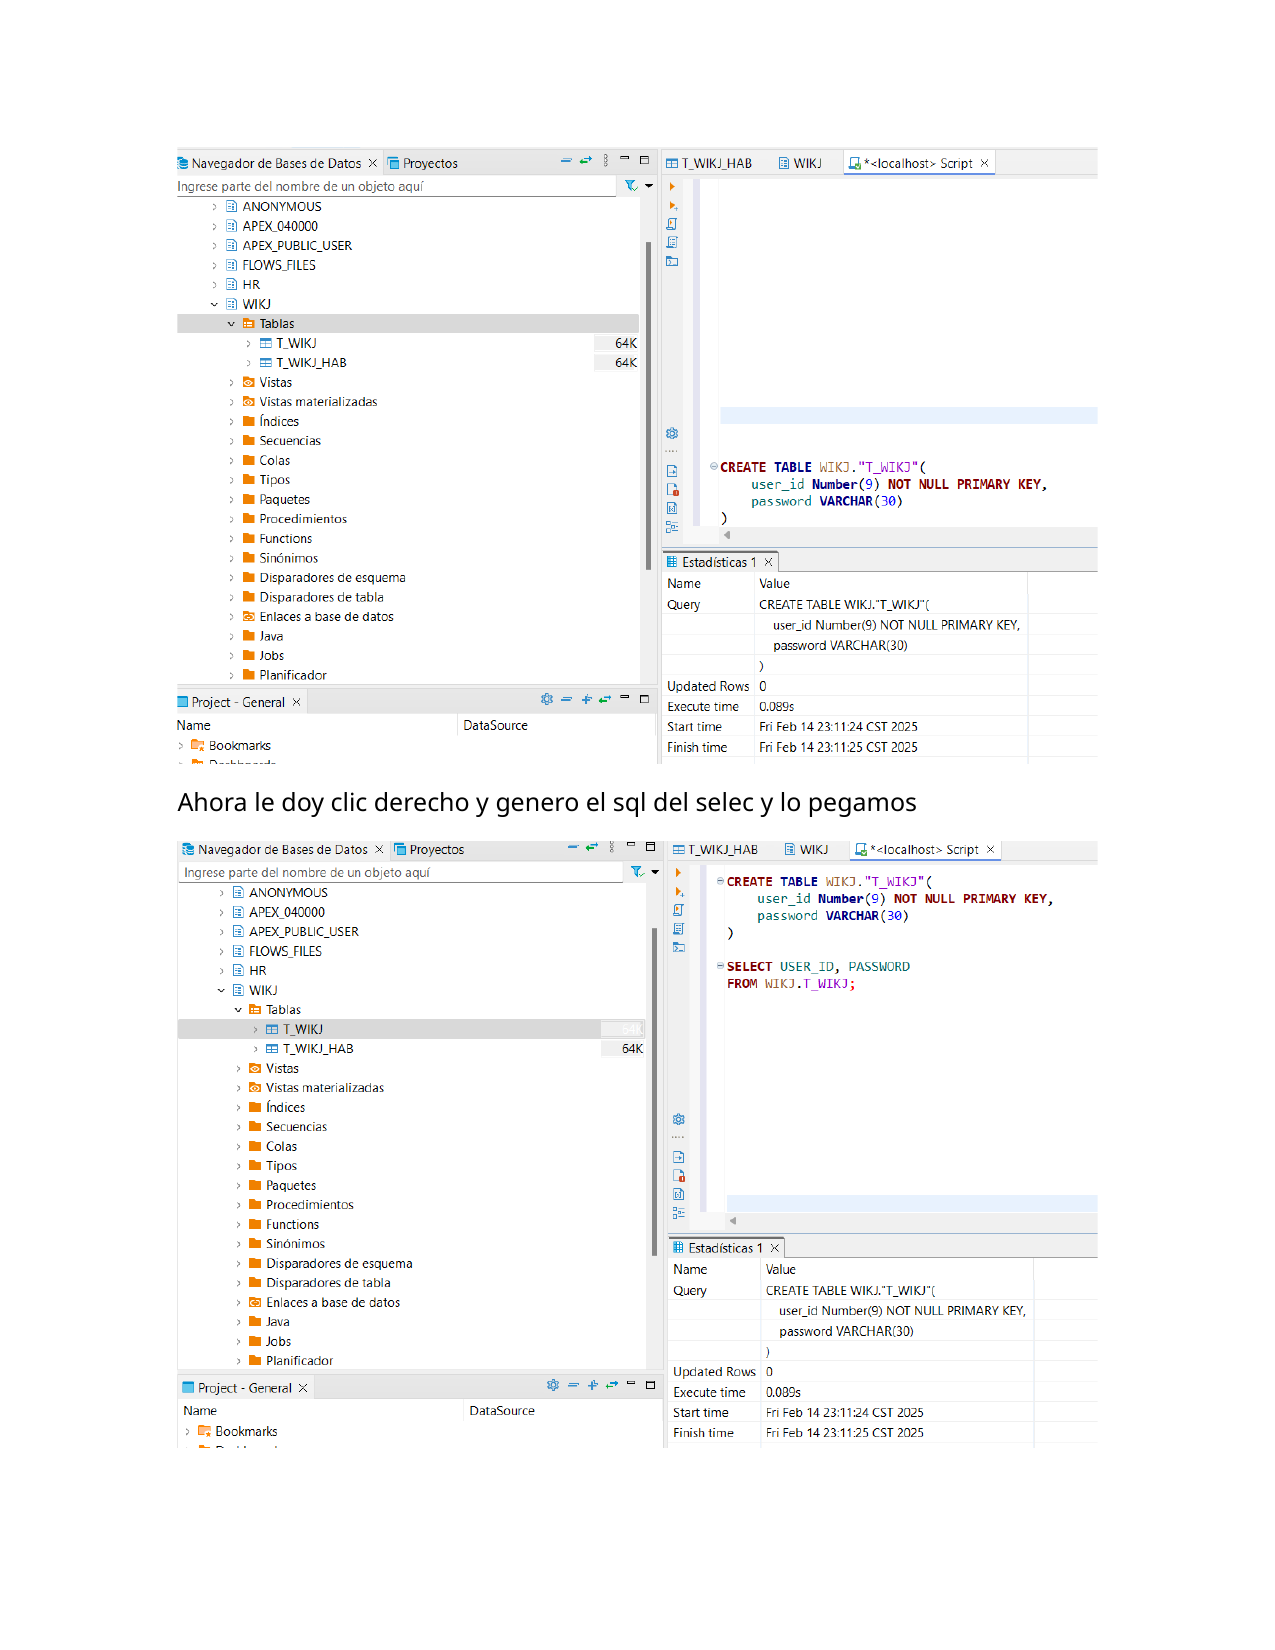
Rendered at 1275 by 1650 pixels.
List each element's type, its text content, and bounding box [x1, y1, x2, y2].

picture [177, 841, 1098, 1448]
picture [177, 699, 186, 705]
text Ahora le doy clic derecho y genero el sql del selec y lo pegamos [177, 785, 1098, 819]
picture [177, 147, 1098, 764]
